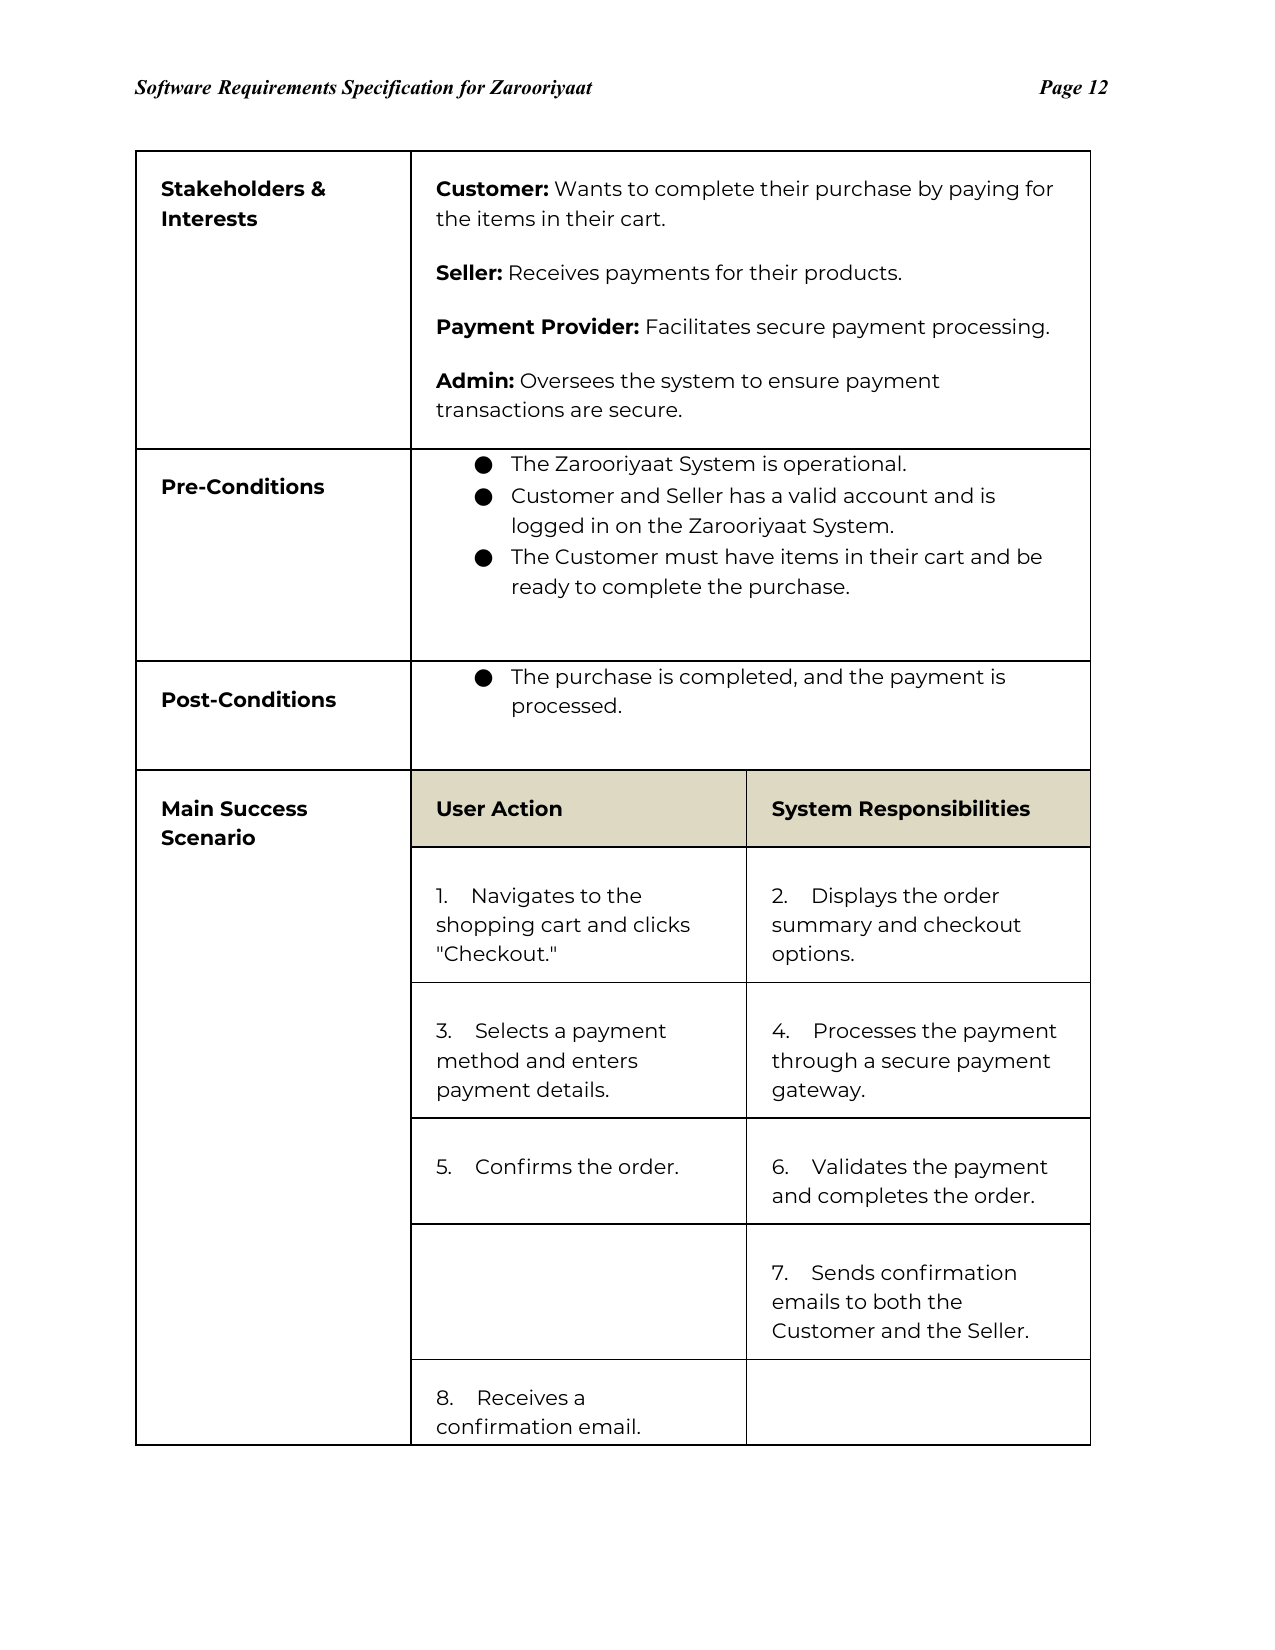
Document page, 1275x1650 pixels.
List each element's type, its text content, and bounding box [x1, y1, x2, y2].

table_cell 8. Receives a confirmation email. [412, 1360, 746, 1444]
table_cell [137, 1359, 410, 1444]
table_cell 6. Validates the payment and completes the order. [747, 1119, 1090, 1223]
table_cell 7. Sends confirmation emails to both the Customer and the Seller. [747, 1225, 1090, 1359]
table_cell 4. Processes the payment through a secure payment gateway. [747, 983, 1090, 1117]
table_cell 5. Confirms the order. [412, 1119, 746, 1223]
table_cell System Responsibilities [747, 771, 1090, 846]
table_cell Pre-Conditions [137, 450, 410, 660]
table_cell User Action [412, 771, 746, 846]
table_cell 2. Displays the order summary and checkout options. [747, 848, 1090, 982]
table_cell [412, 1225, 746, 1359]
table_cell Main Success Scenario [137, 771, 410, 1359]
table_cell Post-Conditions [137, 662, 410, 769]
table_cell [747, 1360, 1090, 1444]
table_cell 3. Selects a payment method and enters payment details. [412, 983, 746, 1117]
table_cell Customer: Wants to complete their purchase by paying for the items in their cart. Seller: Receives payments for their products. Payment Provider: Facilitates secure payment processing. Admin: Oversees the system to ensure payment transactions are secure. [412, 152, 1090, 448]
table_cell The purchase is completed, and the payment is processed. [412, 662, 1090, 769]
table_cell 1. Navigates to the shopping cart and clicks "Checkout." [412, 848, 746, 982]
table_cell Stakeholders & Interests [137, 152, 410, 448]
table_cell The Zarooriyaat System is operational. Customer and Seller has a valid account and is logged in on the Zarooriyaat System. The Customer must have items in their cart and be ready to complete the purchase. [412, 450, 1090, 660]
